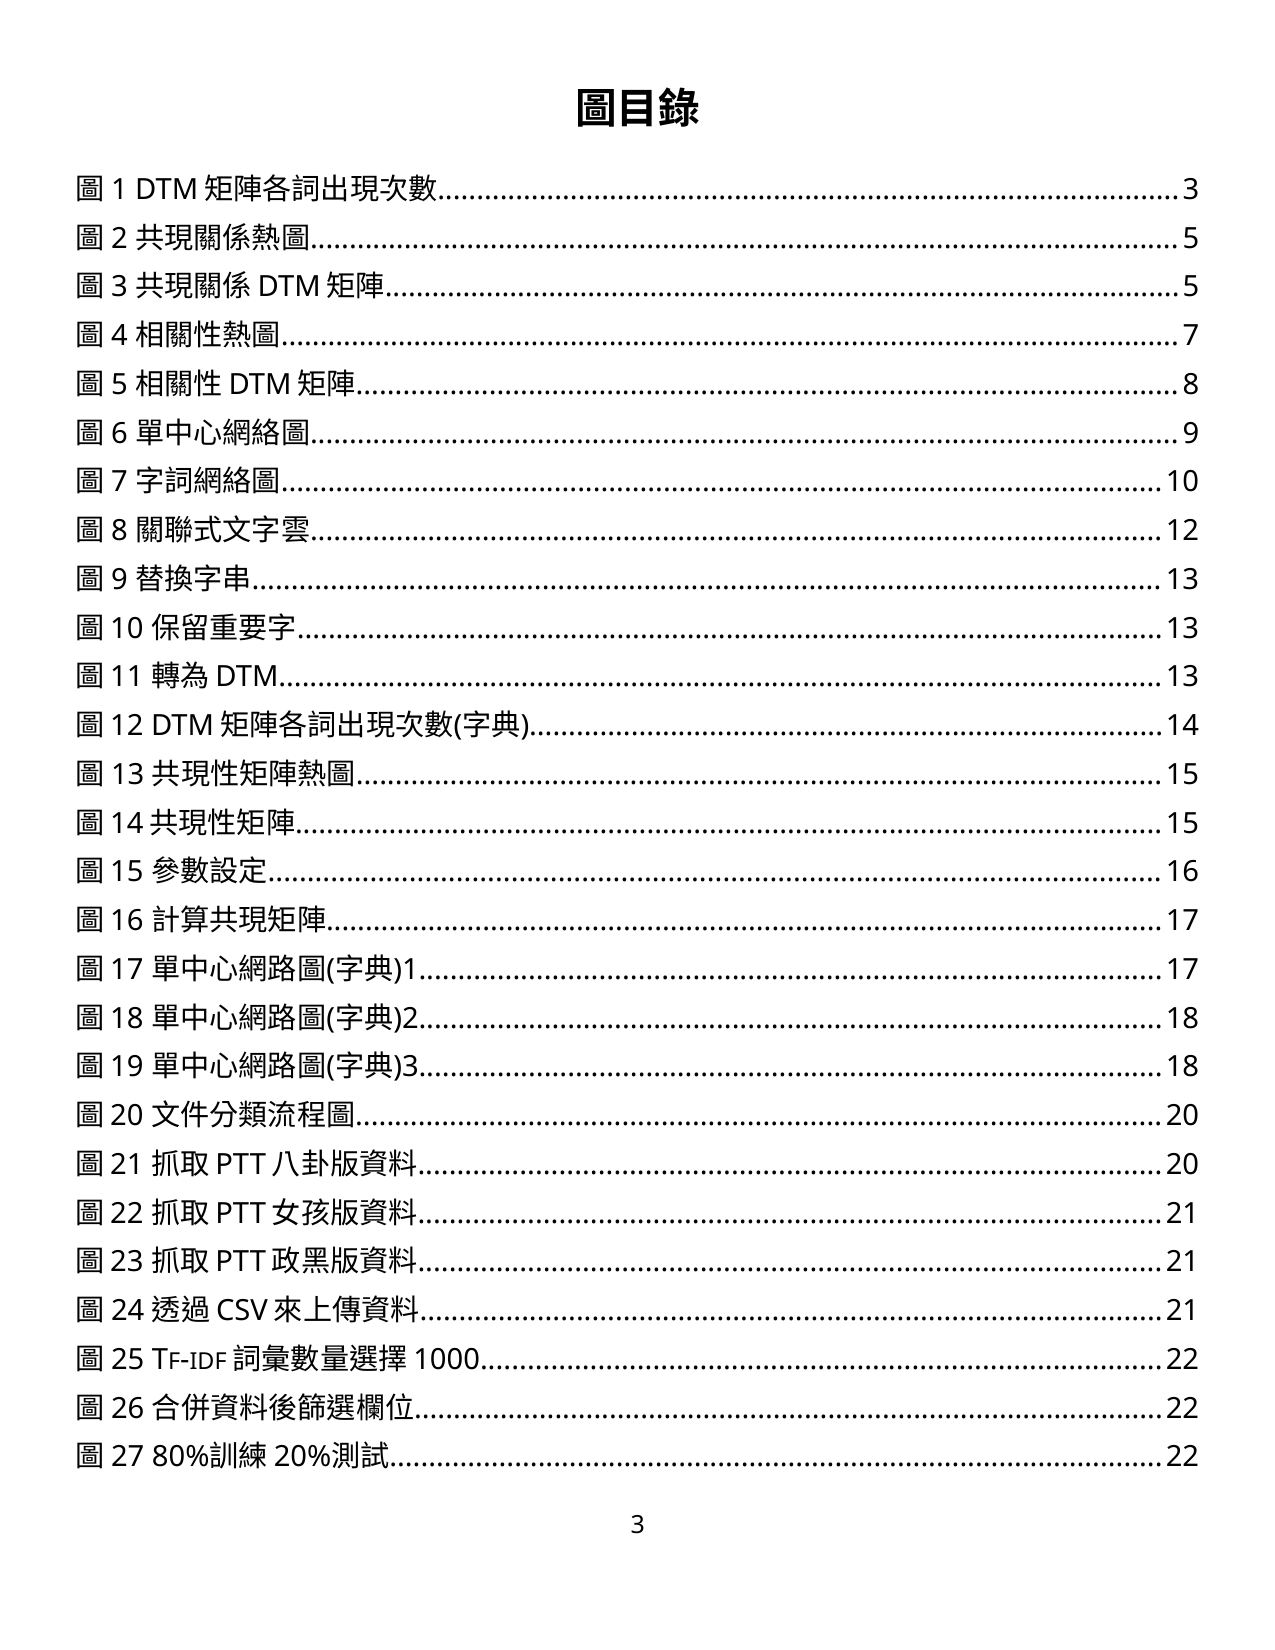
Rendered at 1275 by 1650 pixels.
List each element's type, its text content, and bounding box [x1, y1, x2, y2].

text 圖18 單中心網路圖(字典)2 18 [75, 994, 1200, 1037]
text 圖22 抓取PTT女孩版資料 21 [75, 1189, 1200, 1232]
text 圖 7 字詞網絡圖 10 [75, 458, 1200, 500]
text 圖 24 透過CSV來上傳資料 21 [75, 1287, 1200, 1329]
text 圖 9 替換字串 13 [75, 555, 1200, 598]
text 圖15 參數設定 16 [75, 848, 1200, 890]
text 圖21 抓取PTT八卦版資料 20 [75, 1140, 1200, 1183]
text 圖17 單中心網路圖(字典)1 17 [75, 945, 1200, 988]
text 圖16 計算共現矩陣 17 [75, 897, 1200, 939]
text 圖目錄 [75, 75, 1200, 135]
text 圖10 保留重要字 13 [75, 604, 1200, 647]
text 圖 8 關聯式文字雲 12 [75, 507, 1200, 549]
text 圖 3 共現關係DTM矩陣 5 [75, 263, 1200, 305]
text 圖12 DTM矩陣各詞出現次數(字典) 14 [75, 702, 1200, 744]
text 圖 27 80%訓練20%測試 22 [75, 1433, 1200, 1475]
text 圖 4 相關性熱圖 7 [75, 312, 1200, 354]
text 圖 25 Tf-idf詞彙數量選擇1000 22 [75, 1335, 1200, 1378]
text 圖 26 合併資料後篩選欄位 22 [75, 1384, 1200, 1427]
text 圖 5 相關性DTM矩陣 8 [75, 360, 1200, 403]
text 圖 2 共現關係熱圖 5 [75, 214, 1200, 257]
text 圖23 抓取PTT政黑版資料 21 [75, 1238, 1200, 1280]
text 圖 6 單中心網絡圖 9 [75, 409, 1200, 452]
text 圖 1 DTM矩陣各詞出現次數 3 [75, 165, 1200, 208]
text 圖11 轉為DTM 13 [75, 653, 1200, 695]
text 圖19 單中心網路圖(字典)3 18 [75, 1043, 1200, 1085]
text 圖 13 共現性矩陣熱圖 15 [75, 750, 1200, 793]
text 圖14共現性矩陣 15 [75, 799, 1200, 842]
text 圖20 文件分類流程圖 20 [75, 1092, 1200, 1134]
